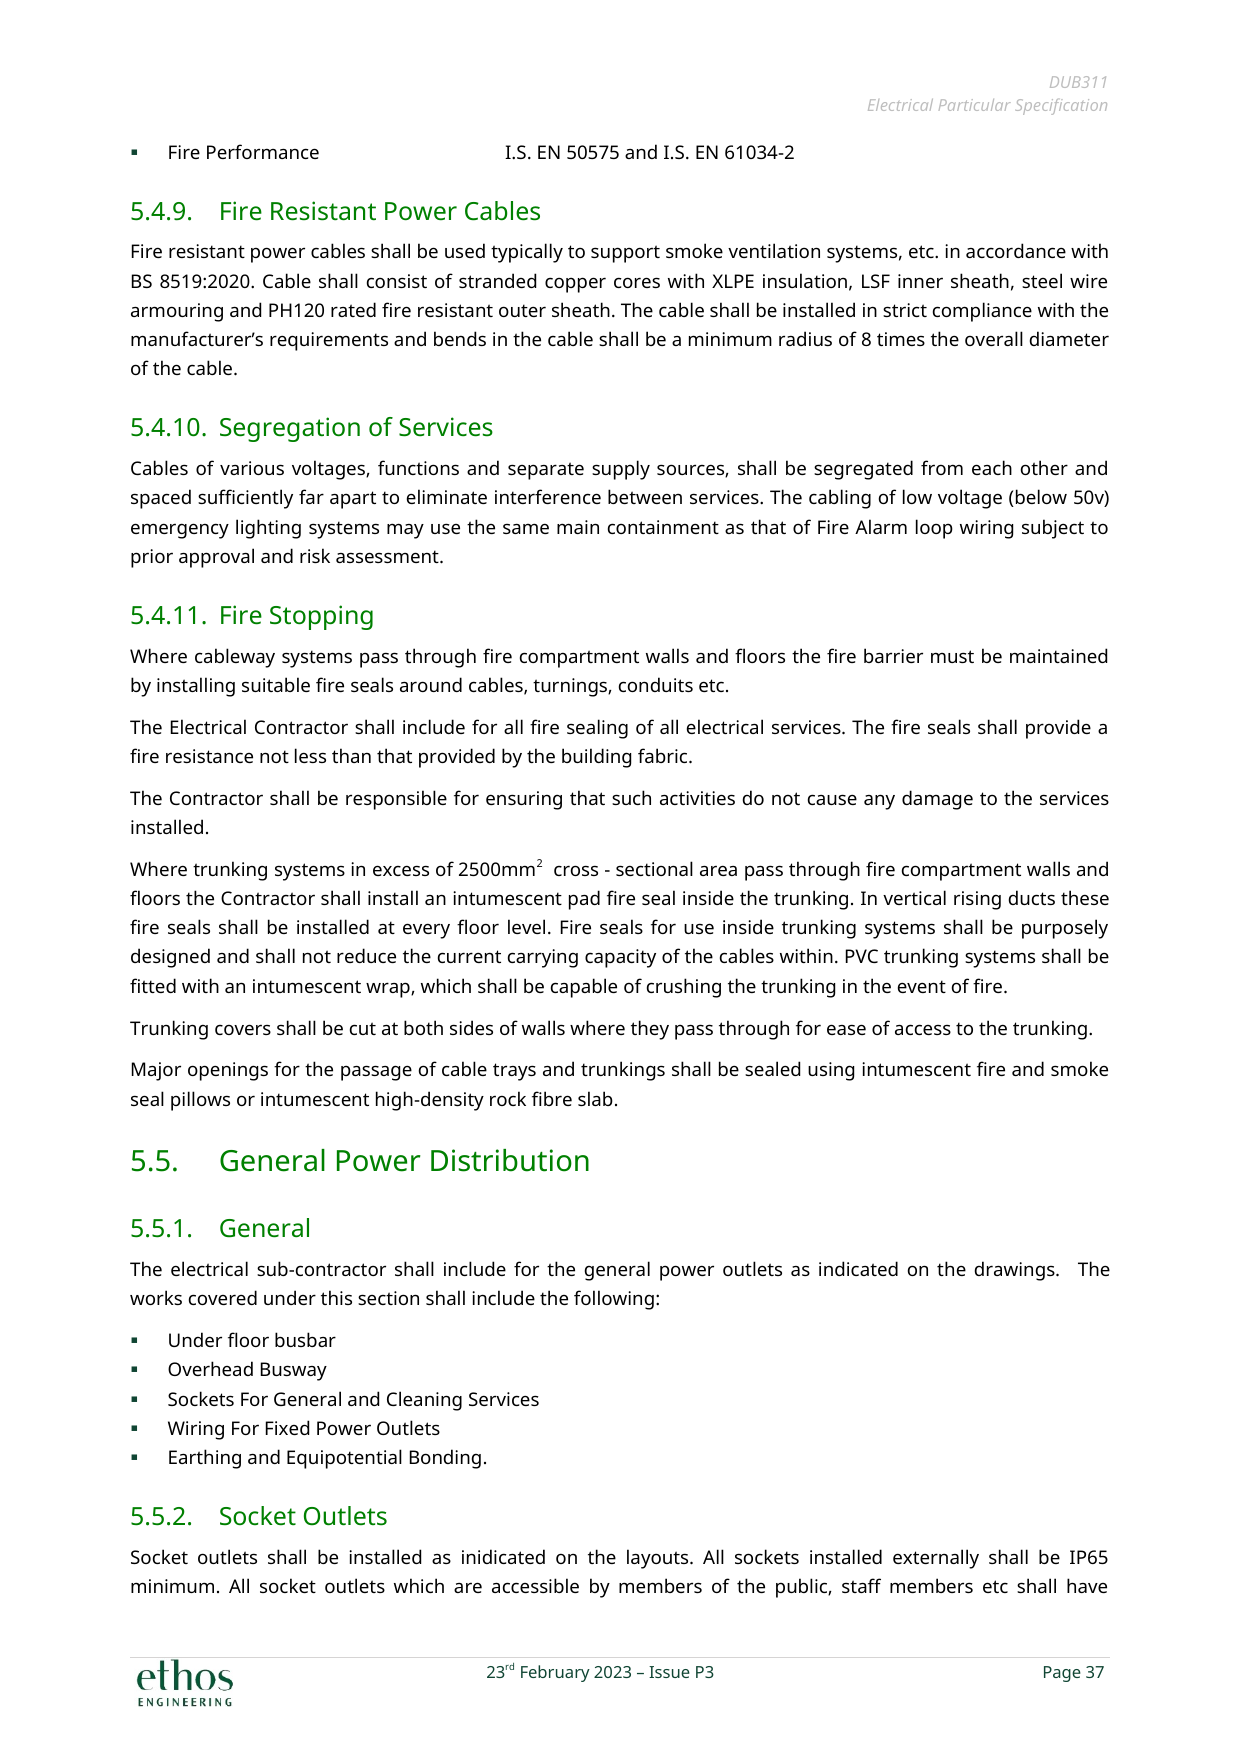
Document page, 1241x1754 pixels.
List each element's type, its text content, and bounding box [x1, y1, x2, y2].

subtitle Fire Resistant Power Cables [130, 193, 1110, 227]
text The Electrical Contractor shall include for all fire sealing of all electrical services. The fire seals shall provide a fire resistance not less than that provided by the building fabric. [130, 714, 1110, 769]
text Trunking covers shall be cut at both sides of walls where they pass through for ease of access to the trunking. [130, 1015, 1110, 1040]
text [130, 1544, 1110, 1599]
subtitle Segregation of Services [130, 410, 1110, 444]
text Where cableway systems pass through fire compartment walls and floors the fire barrier must be maintained by installing suitable fire seals around cables, turnings, conduits etc. [130, 643, 1110, 698]
text The electrical sub-contractor shall include for the general power outlets as indicated on the drawings. The works covered under this section shall include the following: [130, 1256, 1110, 1311]
text Fire Performance I.S. EN 50575 and I.S. EN 61034-2 [130, 139, 1110, 164]
subtitle General [130, 1211, 1110, 1245]
text The Contractor shall be responsible for ensuring that such activities do not cause any damage to the services installed. [130, 785, 1110, 840]
text Cables of various voltages, functions and separate supply sources, shall be segregated from each other and spaced sufficiently far apart to eliminate interference between services. The cabling of low voltage (below 50v) emergency lighting systems may use the same main containment as that of Fire Alarm loop wiring subject to prior approval and risk assessment. [130, 455, 1110, 569]
subtitle Socket Outlets [130, 1499, 1110, 1533]
subtitle Fire Stopping [130, 597, 1110, 632]
text Where trunking systems in excess of 2500mm2 cross - sectional area pass through fire compartment walls and floors the Contractor shall install an intumescent pad fire seal inside the trunking. In vertical rising ducts these fire seals shall be installed at every floor level. Fire seals for use inside trunking systems shall be purposely designed and shall not reduce the current carrying capacity of the cables within. PVC trunking systems shall be fitted with an intumescent wrap, which shall be capable of crushing the trunking in the event of fire. [130, 856, 1110, 999]
subtitle General Power Distribution [130, 1140, 1110, 1180]
text Wiring For Fixed Power Outlets [130, 1415, 1110, 1441]
text Major openings for the passage of cable trays and trunkings shall be sealed using intumescent fire and smoke seal pillows or intumescent high-density rock fibre slab. [130, 1057, 1110, 1111]
text Overhead Busway [130, 1357, 1110, 1382]
text Under floor busbar [130, 1327, 1110, 1353]
text Sockets For General and Cleaning Services [130, 1386, 1110, 1411]
picture [134, 1658, 234, 1707]
text Earthing and Equipotential Bonding. [130, 1444, 1110, 1470]
text Fire resistant power cables shall be used typically to support smoke ventilation systems, etc. in accordance with BS 8519:2020. Cable shall consist of stranded copper cores with XLPE insulation, LSF inner sheath, steel wire armouring and PH120 rated fire resistant outer sheath. The cable shall be installed in strict compliance with the manufacturer’s requirements and bends in the cable shall be a minimum radius of 8 times the overall diameter of the cable. [130, 239, 1110, 381]
